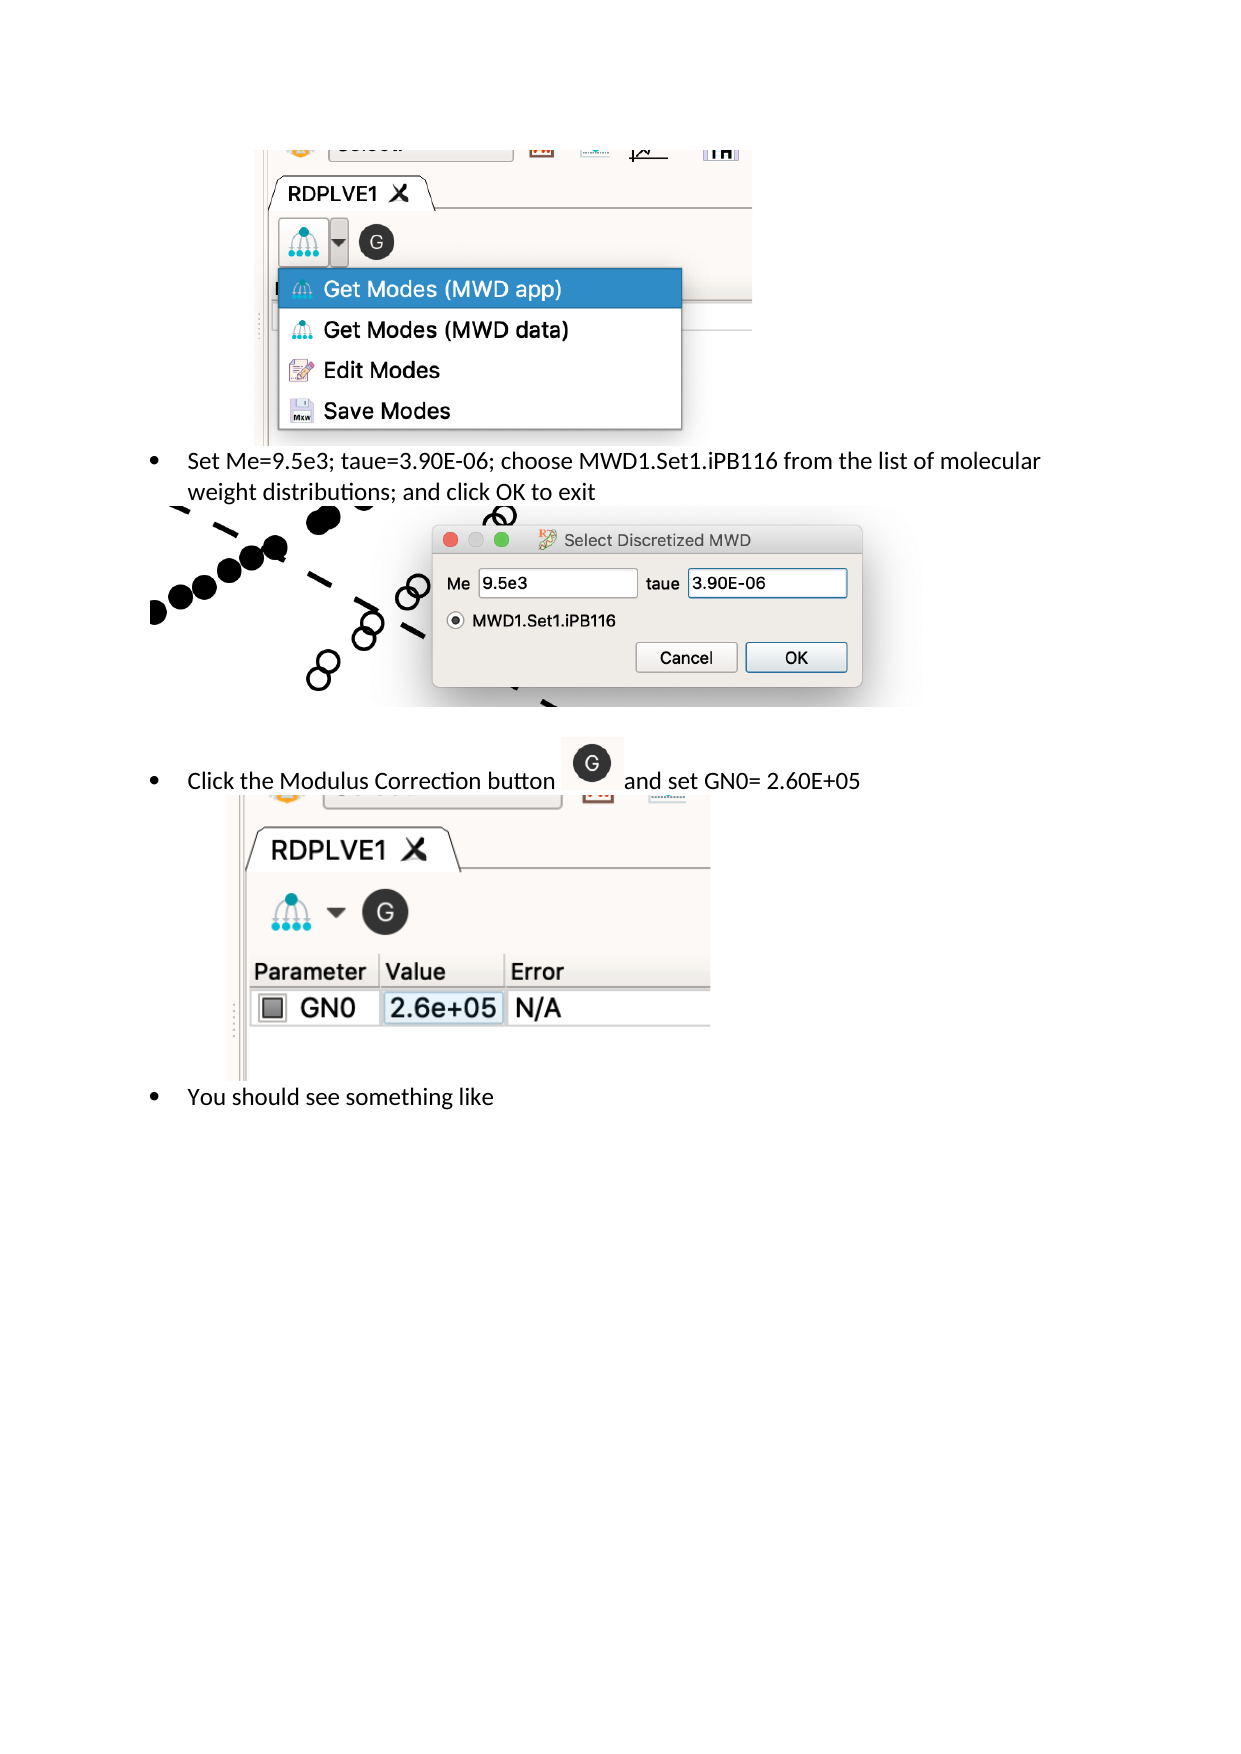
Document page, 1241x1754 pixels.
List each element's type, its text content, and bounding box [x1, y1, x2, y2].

list You should see something like [150, 1081, 1090, 1111]
picture [187, 150, 753, 446]
picture [187, 795, 711, 1081]
picture [150, 506, 1090, 707]
picture [561, 737, 624, 790]
list Set Me=9.5e3; taue=3.90E-06; choose MWD1.Set1.iPB116 from the list of molecular weight distributions; and click OK to exit [150, 445, 1090, 506]
